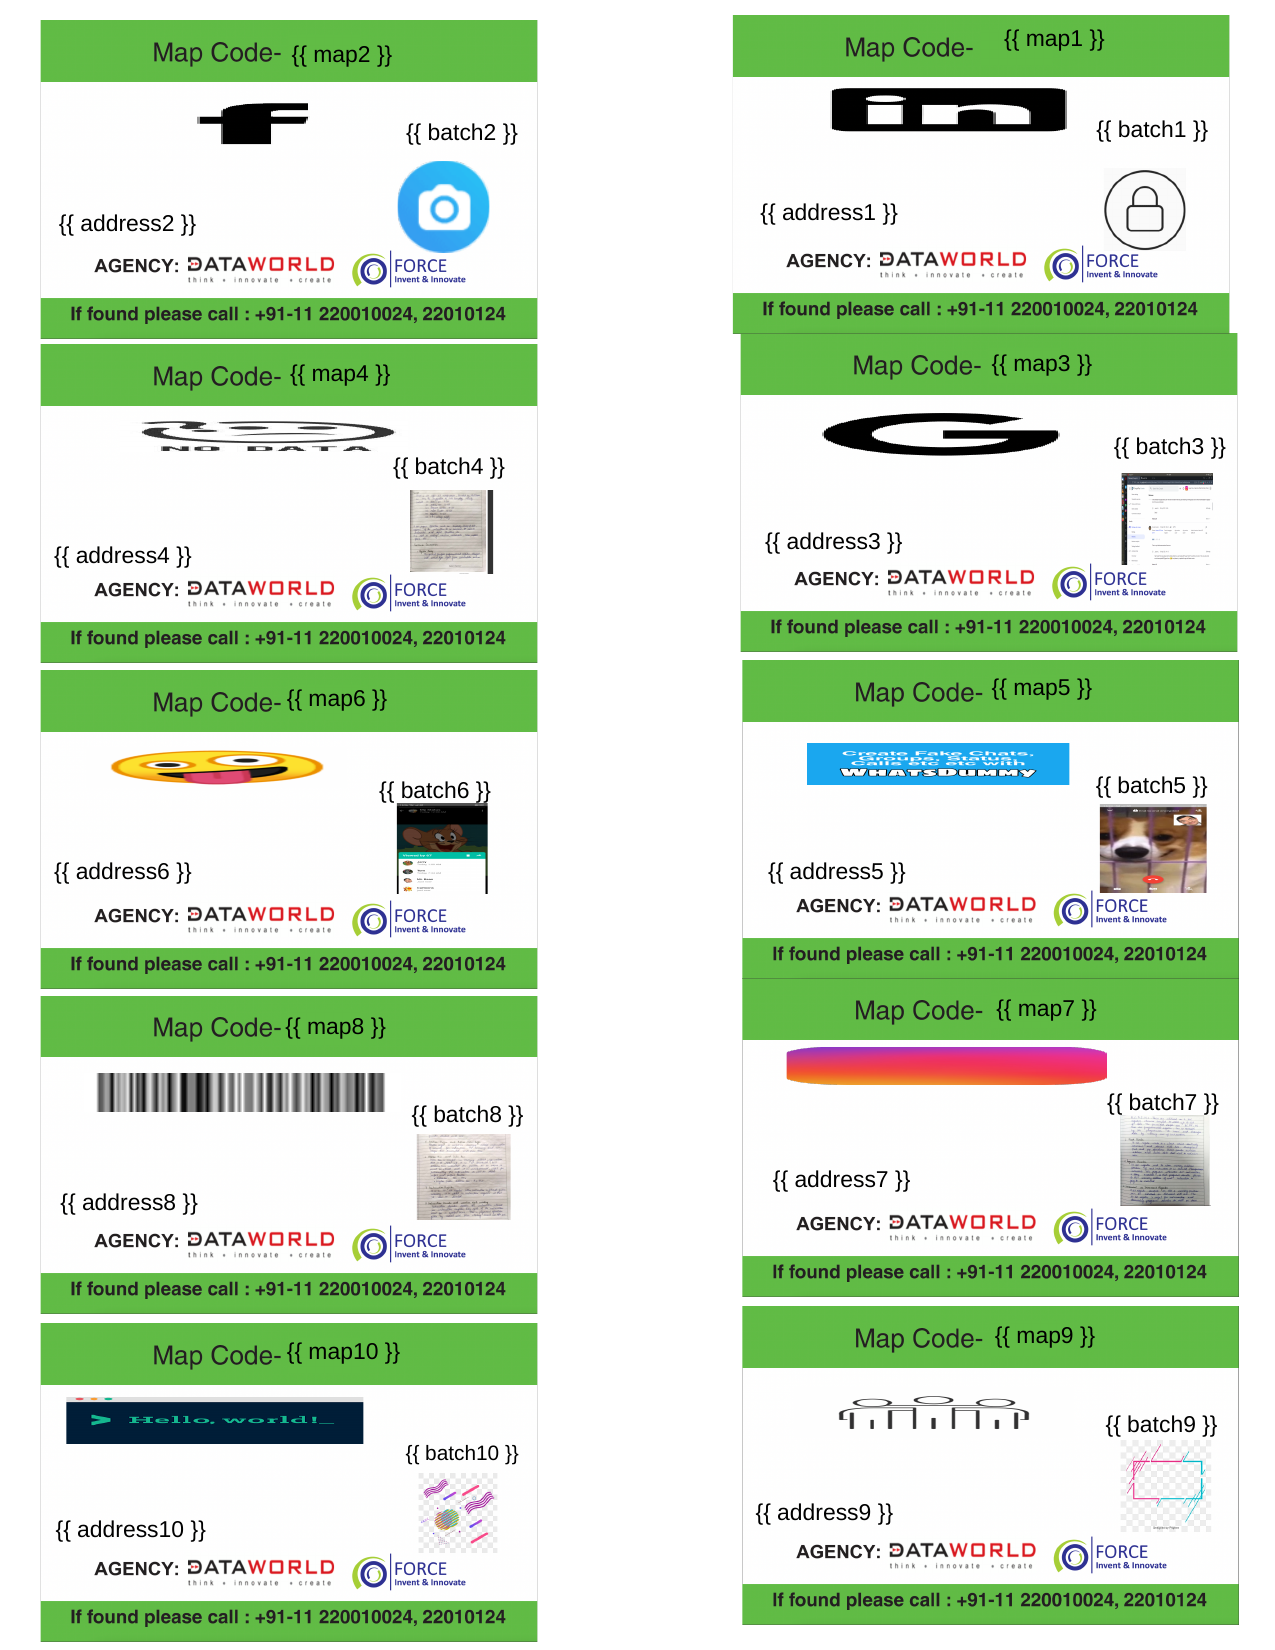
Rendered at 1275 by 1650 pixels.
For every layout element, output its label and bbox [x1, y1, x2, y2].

picture [40, 1323, 538, 1642]
picture [742, 1306, 1239, 1625]
picture [742, 660, 1239, 1297]
picture [732, 15, 1238, 652]
picture [40, 344, 538, 663]
picture [40, 996, 538, 1314]
picture [40, 20, 538, 339]
picture [40, 670, 538, 989]
